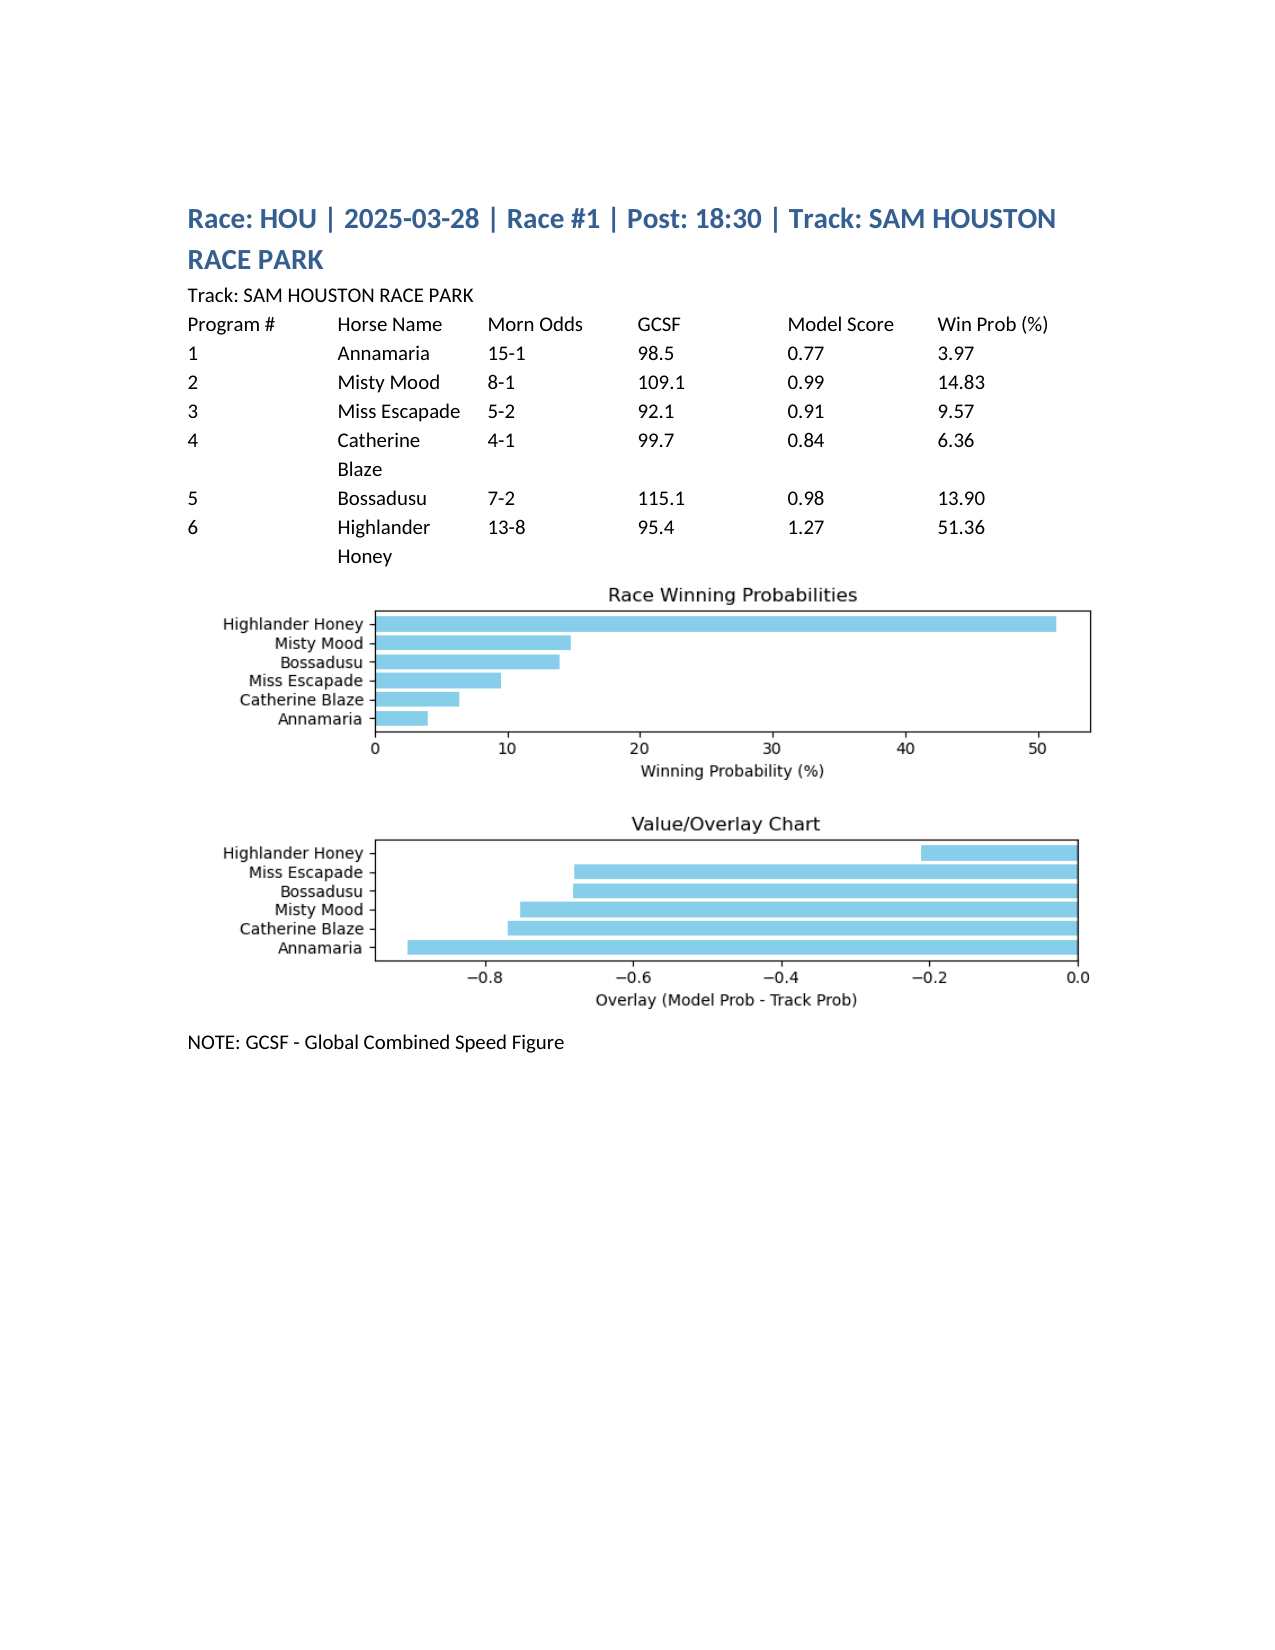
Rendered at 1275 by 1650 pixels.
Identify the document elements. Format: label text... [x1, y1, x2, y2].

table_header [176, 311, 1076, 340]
text NOTE: GCSF - Global Combined Speed Figure [187, 1029, 1087, 1055]
picture [206, 800, 1107, 1026]
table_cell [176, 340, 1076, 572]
text Track: SAM HOUSTON RACE PARK [187, 282, 1087, 307]
subtitle Race: HOU | 2025-03-28 | Race #1 | Post: 18:30 | Track: SAM HOUSTON RACE PARK [187, 200, 1087, 277]
picture [206, 572, 1107, 797]
